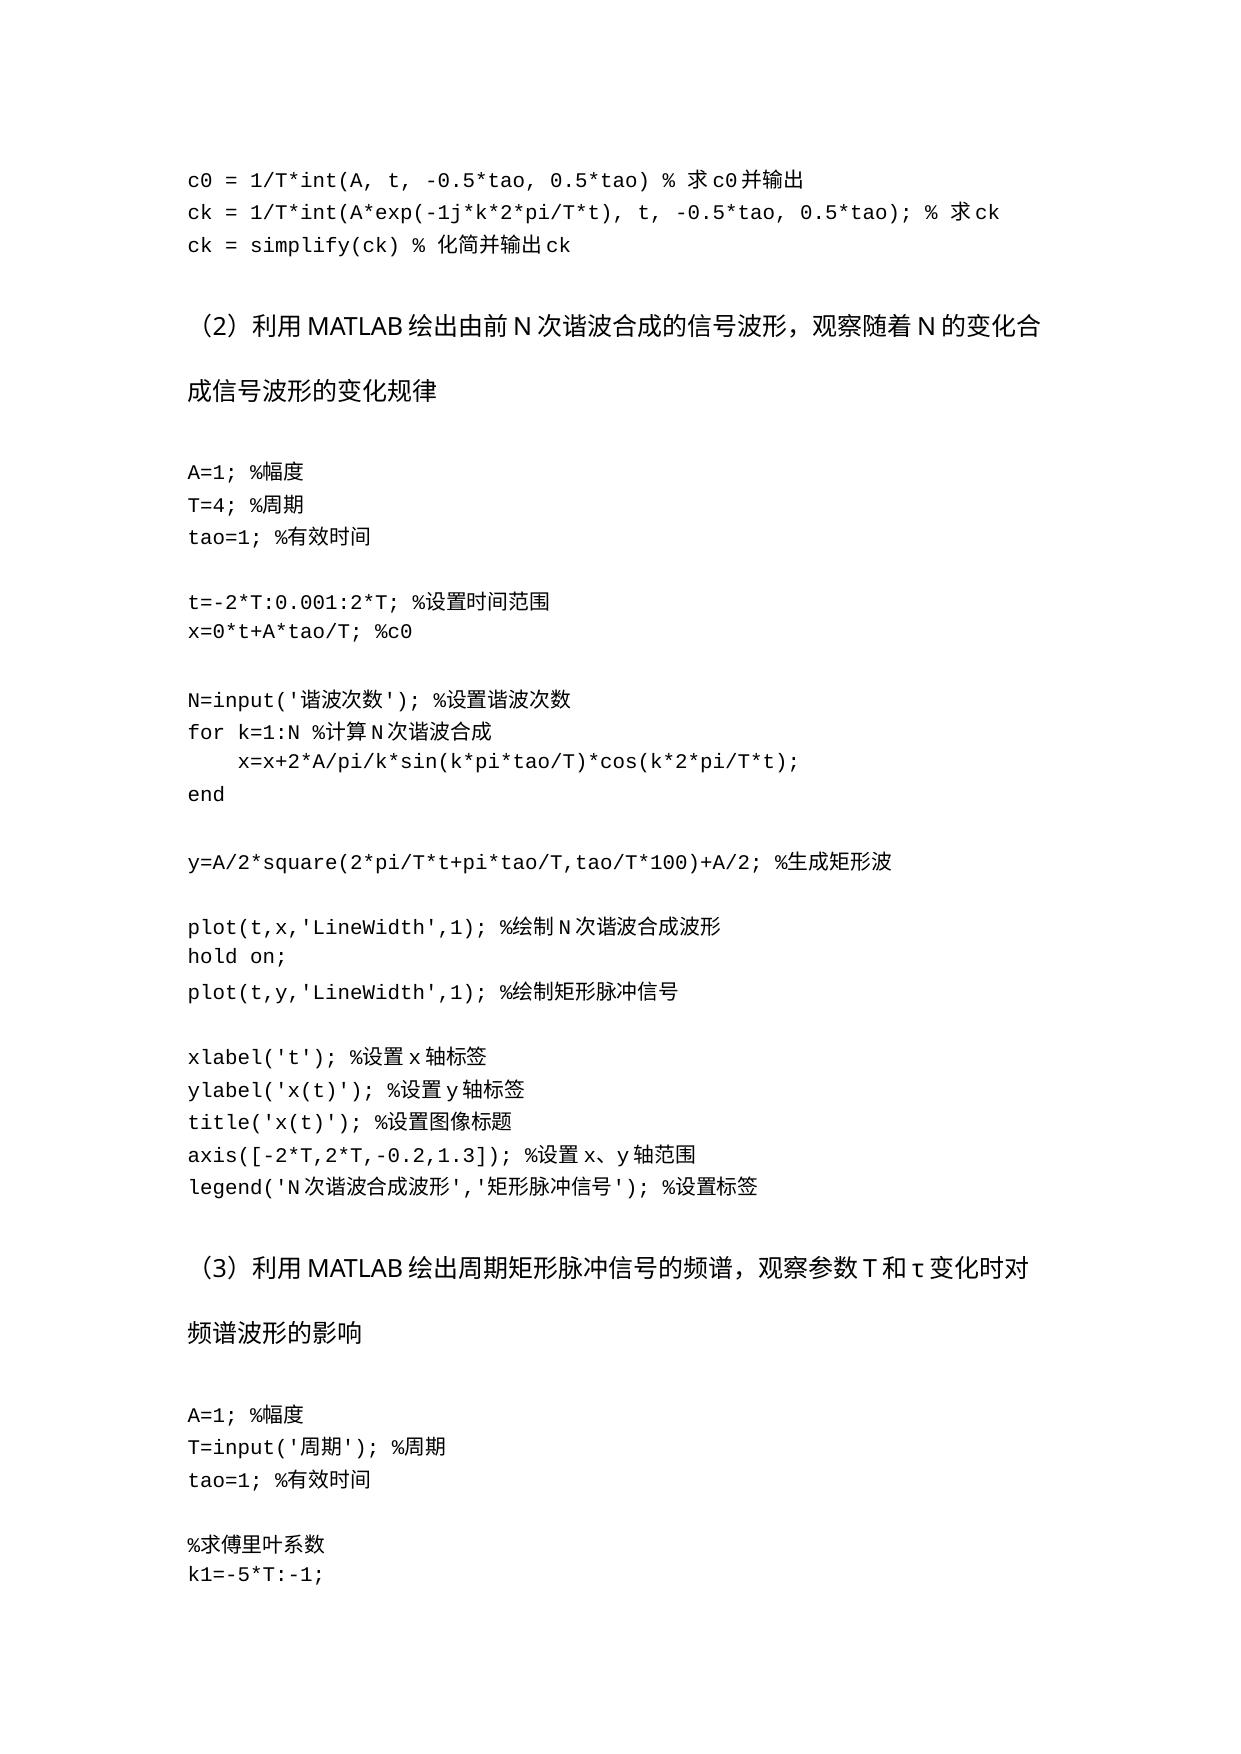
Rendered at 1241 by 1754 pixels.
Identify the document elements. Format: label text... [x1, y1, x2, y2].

text ck = simplify(ck) % 化简并输出ck [187, 227, 1053, 259]
text plot(t,y,'LineWidth',1); %绘制矩形脉冲信号 [187, 974, 1053, 1007]
text A=1; %幅度 [187, 454, 1053, 487]
text T=input('周期'); %周期 [187, 1429, 1053, 1462]
text c0 = 1/T*int(A, t, -0.5*tao, 0.5*tao) % 求c0并输出 [187, 162, 1053, 194]
text ck = 1/T*int(A*exp(-1j*k*2*pi/T*t), t, -0.5*tao, 0.5*tao); % 求ck [187, 194, 1053, 227]
text ylabel('x(t)'); %设置y轴标签 [187, 1072, 1053, 1104]
text A=1; %幅度 [187, 1397, 1053, 1429]
text x=x+2*A/pi/k*sin(k*pi*tao/T)*cos(k*2*pi/T*t); [187, 747, 1053, 779]
text （3）利用MATLAB绘出周期矩形脉冲信号的频谱，观察参数T和τ变化时对频谱波形的影响 [187, 1234, 1053, 1364]
text x=0*t+A*tao/T; %c0 [187, 617, 1053, 649]
text （2）利用MATLAB绘出由前N次谐波合成的信号波形，观察随着N的变化合成信号波形的变化规律 [187, 292, 1053, 422]
text title('x(t)'); %设置图像标题 [187, 1104, 1053, 1137]
text end [187, 779, 1053, 812]
text legend('N次谐波合成波形','矩形脉冲信号'); %设置标签 [187, 1169, 1053, 1202]
text y=A/2*square(2*pi/T*t+pi*tao/T,tao/T*100)+A/2; %生成矩形波 [187, 844, 1053, 877]
text hold on; [187, 942, 1053, 974]
text plot(t,x,'LineWidth',1); %绘制N次谐波合成波形 [187, 909, 1053, 942]
text k1=-5*T:-1; [187, 1559, 1053, 1592]
text tao=1; %有效时间 [187, 519, 1053, 552]
text T=4; %周期 [187, 487, 1053, 519]
text %求傅里叶系数 [187, 1527, 1053, 1559]
text t=-2*T:0.001:2*T; %设置时间范围 [187, 584, 1053, 617]
text axis([-2*T,2*T,-0.2,1.3]); %设置x、y轴范围 [187, 1137, 1053, 1169]
text N=input('谐波次数'); %设置谐波次数 [187, 682, 1053, 714]
text tao=1; %有效时间 [187, 1462, 1053, 1494]
text xlabel('t'); %设置x轴标签 [187, 1039, 1053, 1072]
text for k=1:N %计算N次谐波合成 [187, 714, 1053, 747]
